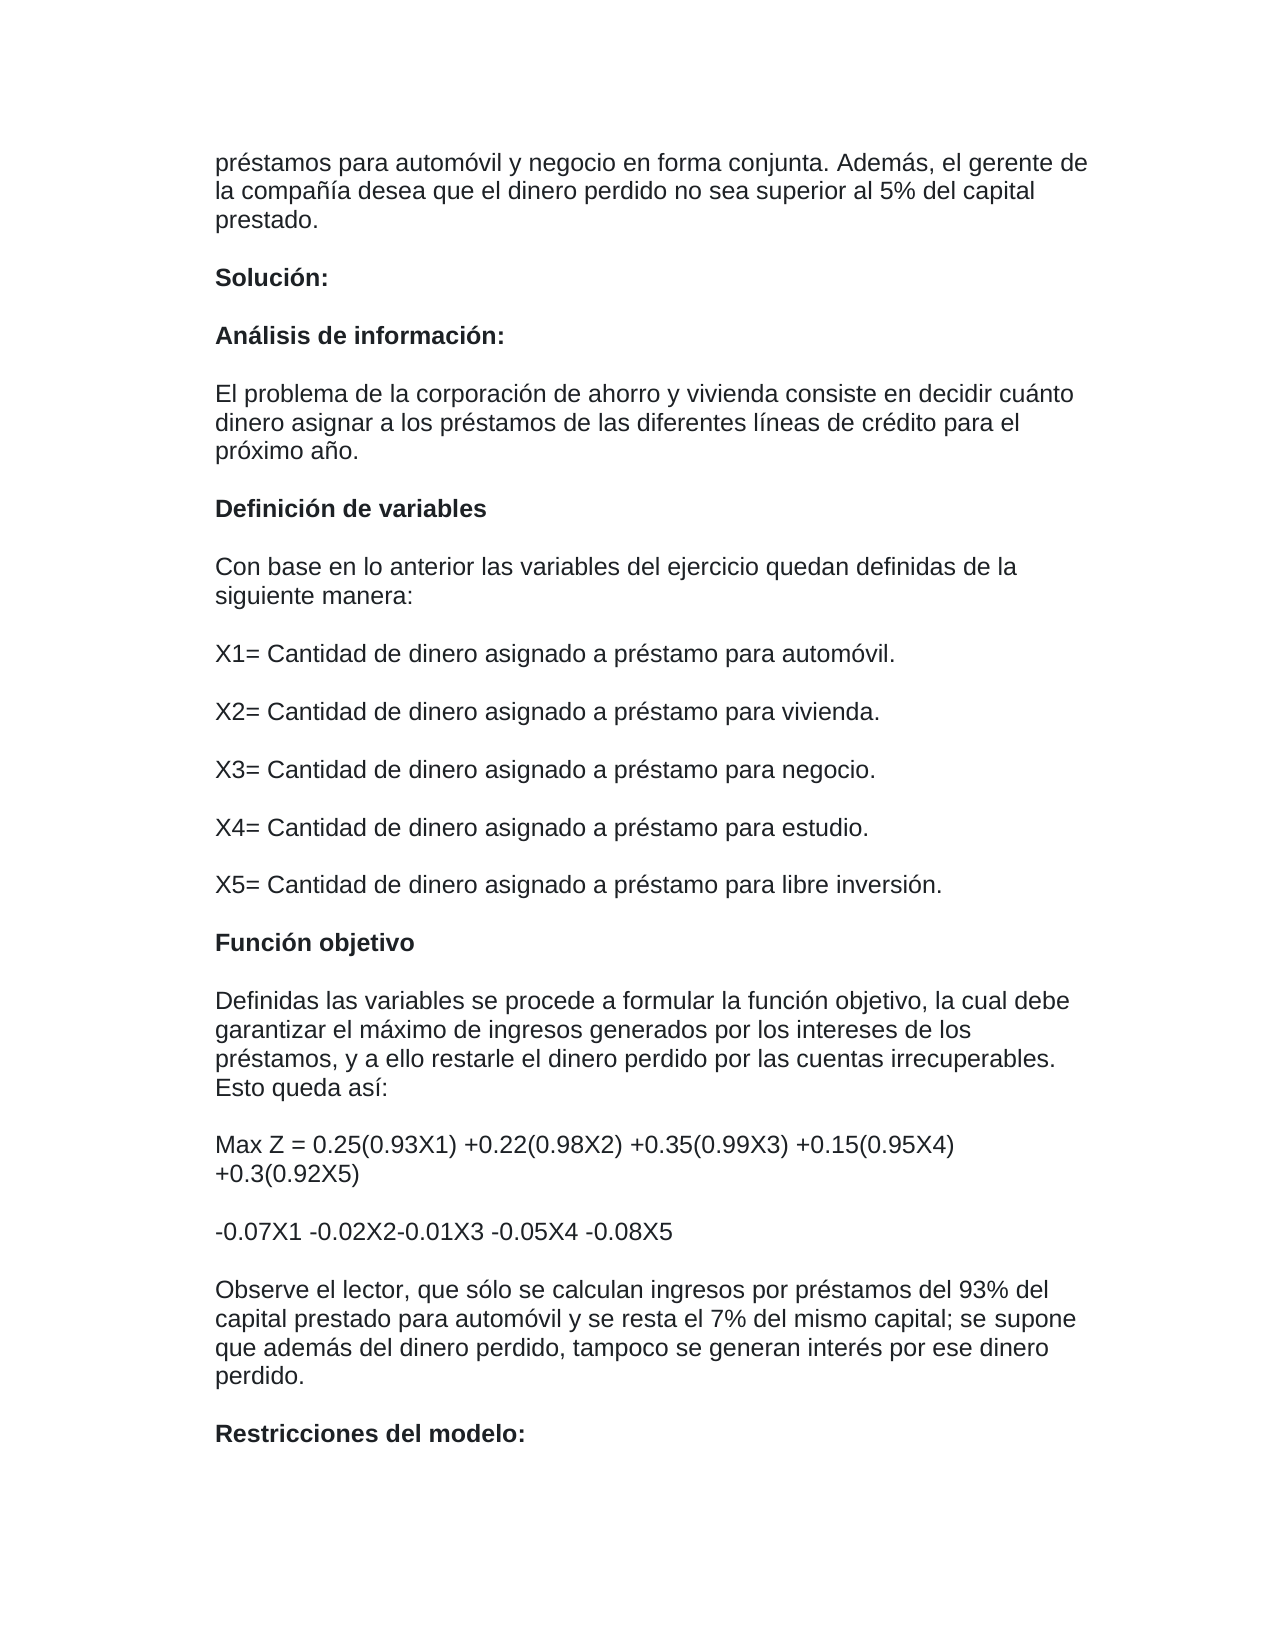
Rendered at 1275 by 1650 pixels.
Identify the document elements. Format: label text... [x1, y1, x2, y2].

subtitle Solución: [215, 263, 1098, 292]
subtitle Análisis de información: [215, 321, 1098, 350]
subtitle Con base en lo anterior las variables del ejercicio quedan definidas de la siguiente manera: [215, 552, 1098, 610]
subtitle Max Z = 0.25(0.93X1) +0.22(0.98X2) +0.35(0.99X3) +0.15(0.95X4) +0.3(0.92X5) [215, 1131, 1098, 1188]
subtitle Restricciones del modelo: [215, 1419, 1098, 1448]
subtitle X1= Cantidad de dinero asignado a préstamo para automóvil. [215, 639, 1098, 668]
subtitle -0.07X1 -0.02X2-0.01X3 -0.05X4 -0.08X5 [215, 1217, 1098, 1246]
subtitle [215, 148, 1098, 234]
subtitle Observe el lector, que sólo se calculan ingresos por préstamos del 93% del capital prestado para automóvil y se resta el 7% del mismo capital; se supone que además del dinero perdido, tampoco se generan interés por ese dinero perdido. [215, 1275, 1098, 1390]
subtitle Función objetivo [215, 928, 1098, 957]
subtitle X3= Cantidad de dinero asignado a préstamo para negocio. [215, 755, 1098, 783]
subtitle El problema de la corporación de ahorro y vivienda consiste en decidir cuánto dinero asignar a los préstamos de las diferentes líneas de crédito para el próximo año. [215, 379, 1098, 465]
subtitle X4= Cantidad de dinero asignado a préstamo para estudio. [215, 813, 1098, 841]
subtitle X5= Cantidad de dinero asignado a préstamo para libre inversión. [215, 871, 1098, 899]
subtitle X2= Cantidad de dinero asignado a préstamo para vivienda. [215, 697, 1098, 726]
subtitle Definición de variables [215, 494, 1098, 523]
subtitle Definidas las variables se procede a formular la función objetivo, la cual debe garantizar el máximo de ingresos generados por los intereses de los préstamos, y a ello restarle el dinero perdido por las cuentas irrecuperables. Esto queda así: [215, 986, 1098, 1101]
